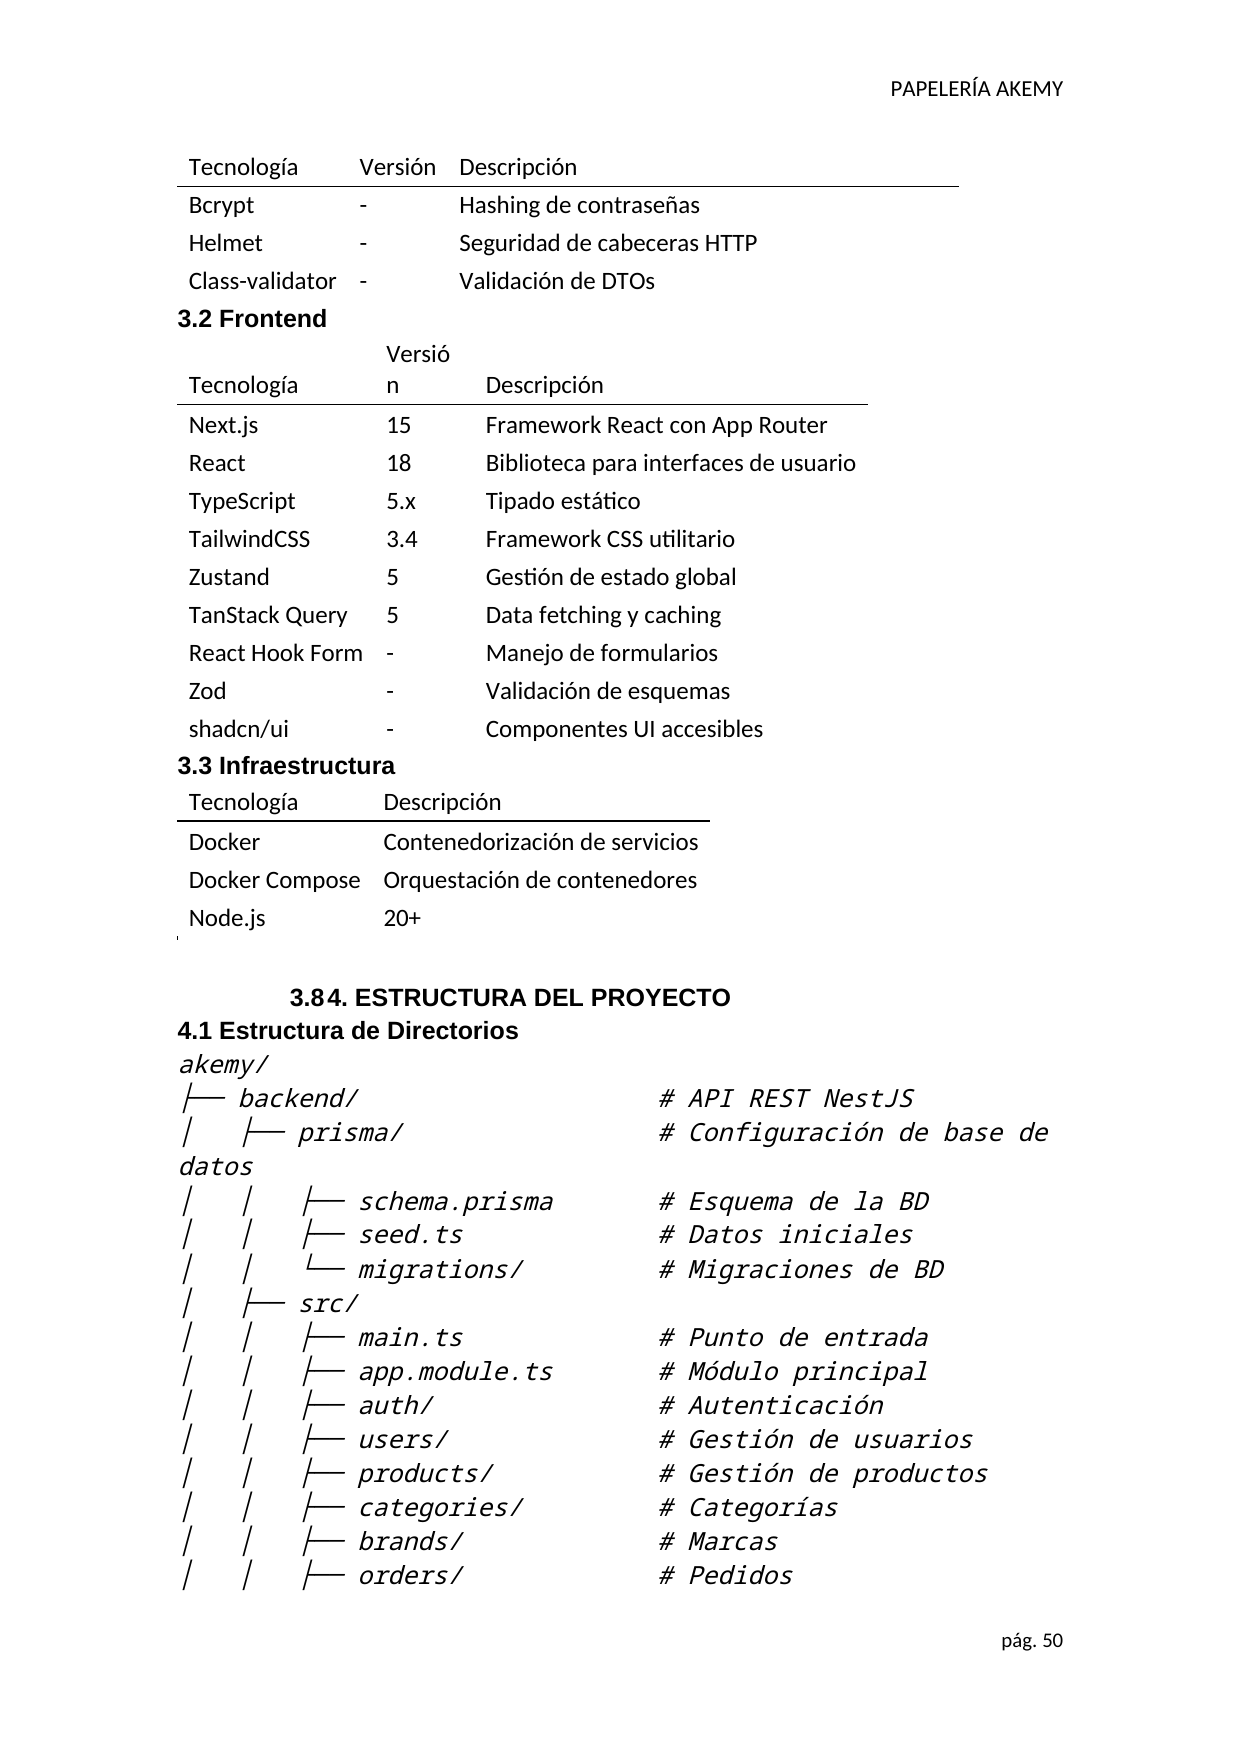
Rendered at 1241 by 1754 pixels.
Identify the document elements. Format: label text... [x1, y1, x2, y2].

table_cell 5 [375, 595, 474, 633]
subtitle 3.3 Infraestructura [177, 751, 1063, 780]
table_cell Validación de esquemas [474, 671, 868, 709]
table_cell Data fetching y caching [474, 595, 868, 633]
table_cell Validación de DTOs [448, 262, 959, 300]
table_header Descripción [474, 335, 868, 403]
table_cell 5 [375, 557, 474, 595]
table_cell TailwindCSS [177, 519, 375, 557]
table_cell 18 [375, 443, 474, 481]
table_cell - [375, 633, 474, 671]
table_cell Class-validator [177, 262, 348, 300]
table_cell shadcn/ui [177, 709, 375, 747]
table_cell 15 [375, 405, 474, 443]
table_cell TanStack Query [177, 595, 375, 633]
subtitle 4.1 Estructura de Directorios [177, 1016, 1063, 1044]
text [177, 1047, 1063, 1592]
table_header Tecnología [177, 335, 375, 403]
subtitle 3.2 Frontend [177, 304, 1063, 333]
table_cell - [348, 224, 448, 262]
table_cell Framework CSS utilitario [474, 519, 868, 557]
subtitle 4. ESTRUCTURA DEL PROYECTO [289, 983, 1063, 1012]
table_cell Orquestación de contenedores [372, 860, 710, 898]
table_cell 20+ [372, 898, 710, 936]
table_cell Docker [177, 822, 372, 860]
table_cell - [375, 671, 474, 709]
table_cell Bcrypt [177, 187, 348, 224]
table_cell React [177, 443, 375, 481]
table_cell TypeScript [177, 481, 375, 519]
table_cell Framework React con App Router [474, 405, 868, 443]
table_cell - [348, 187, 448, 224]
table_cell Node.js [177, 898, 372, 936]
table_cell - [348, 262, 448, 300]
table_cell Docker Compose [177, 860, 372, 898]
table_cell Next.js [177, 405, 375, 443]
table_header Descripción [448, 148, 959, 186]
table_header Descripción [372, 783, 710, 820]
table_cell Componentes UI accesibles [474, 709, 868, 747]
table_cell Zustand [177, 557, 375, 595]
table_cell Tipado estático [474, 481, 868, 519]
table_header Versión [375, 335, 474, 403]
table_header Versión [348, 148, 448, 186]
table_cell 3.4 [375, 519, 474, 557]
table_cell Contenedorización de servicios [372, 822, 710, 860]
table_cell - [375, 709, 474, 747]
table_cell Manejo de formularios [474, 633, 868, 671]
table_cell Gestión de estado global [474, 557, 868, 595]
table_cell Seguridad de cabeceras HTTP [448, 224, 959, 262]
table_header Tecnología [177, 148, 348, 186]
table_cell 5.x [375, 481, 474, 519]
table_header Tecnología [177, 783, 372, 820]
table_cell Helmet [177, 224, 348, 262]
table_cell Zod [177, 671, 375, 709]
table_cell Biblioteca para interfaces de usuario [474, 443, 868, 481]
table_cell Hashing de contraseñas [448, 187, 959, 224]
table_cell React Hook Form [177, 633, 375, 671]
